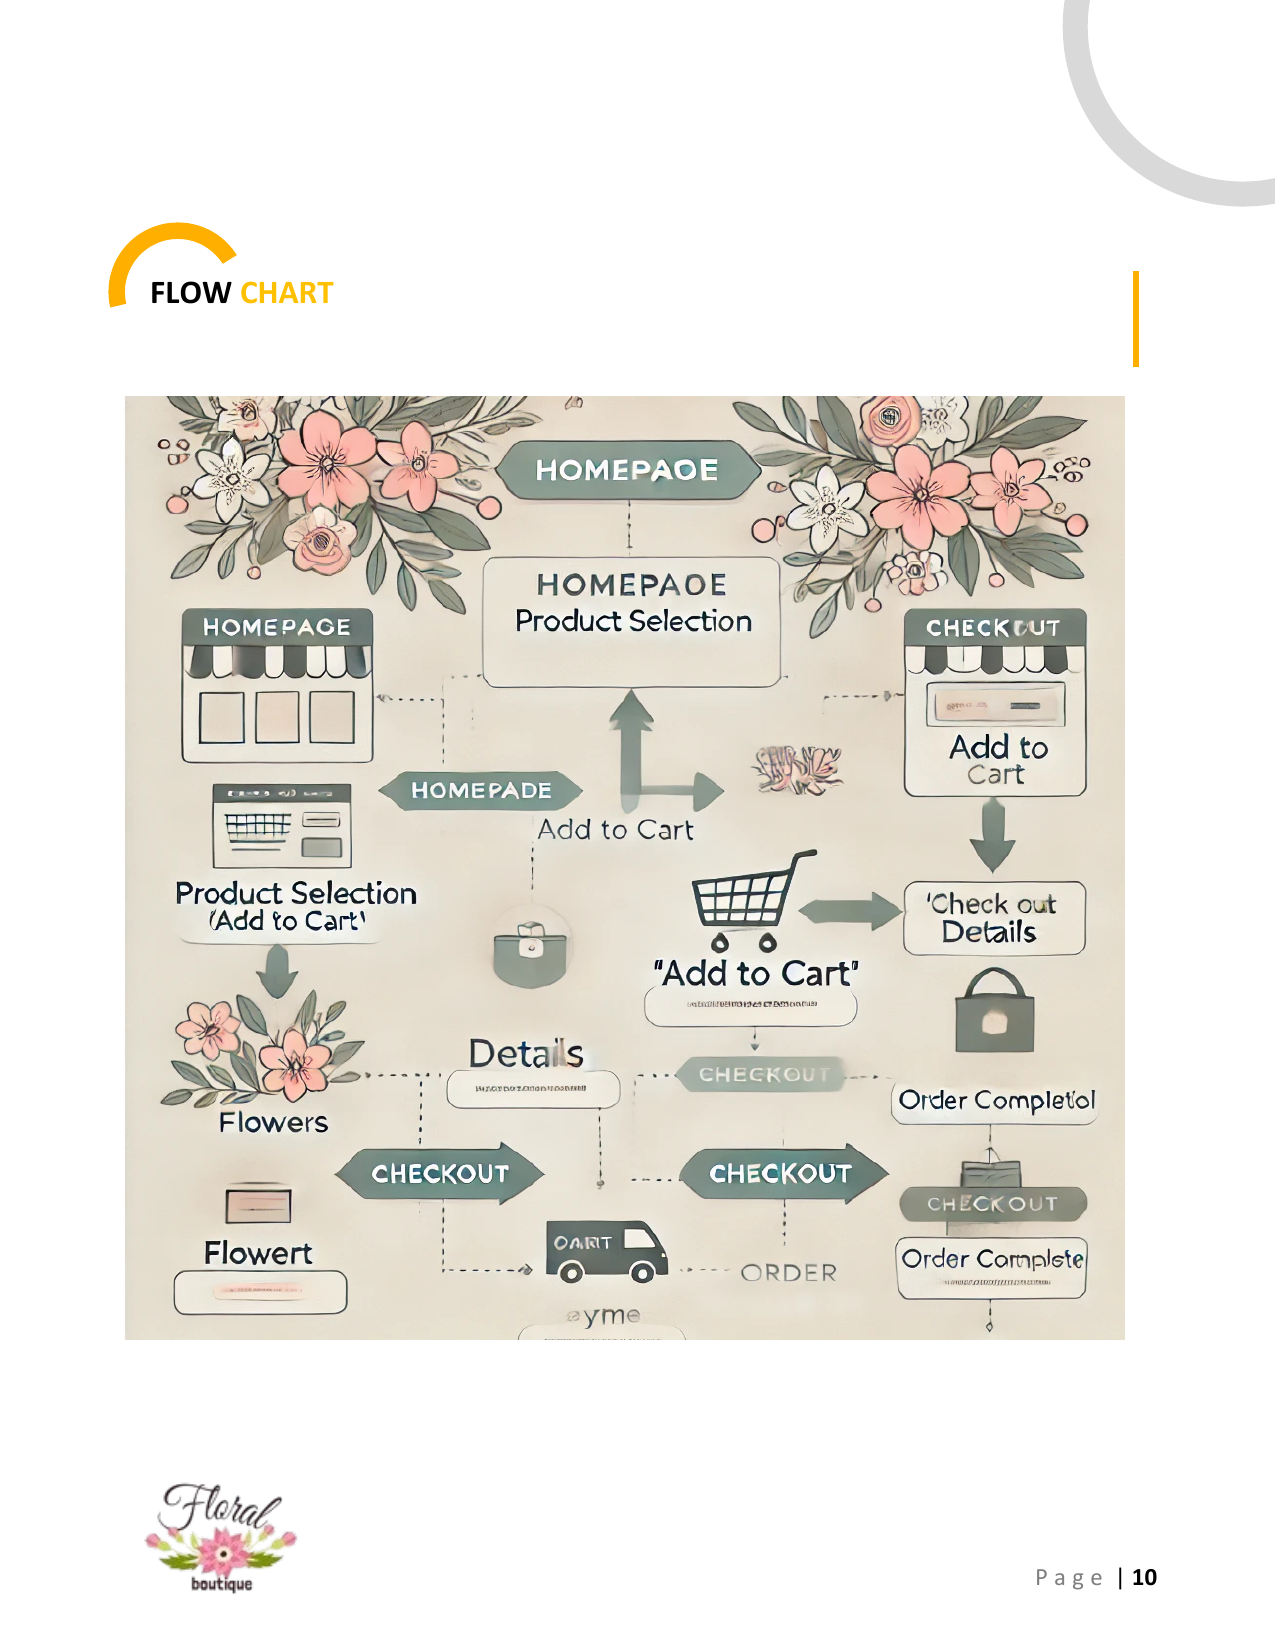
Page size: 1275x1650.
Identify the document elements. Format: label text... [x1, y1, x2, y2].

subtitle flow chart [150, 271, 1133, 367]
picture [124, 396, 1125, 1340]
picture [142, 1472, 302, 1600]
